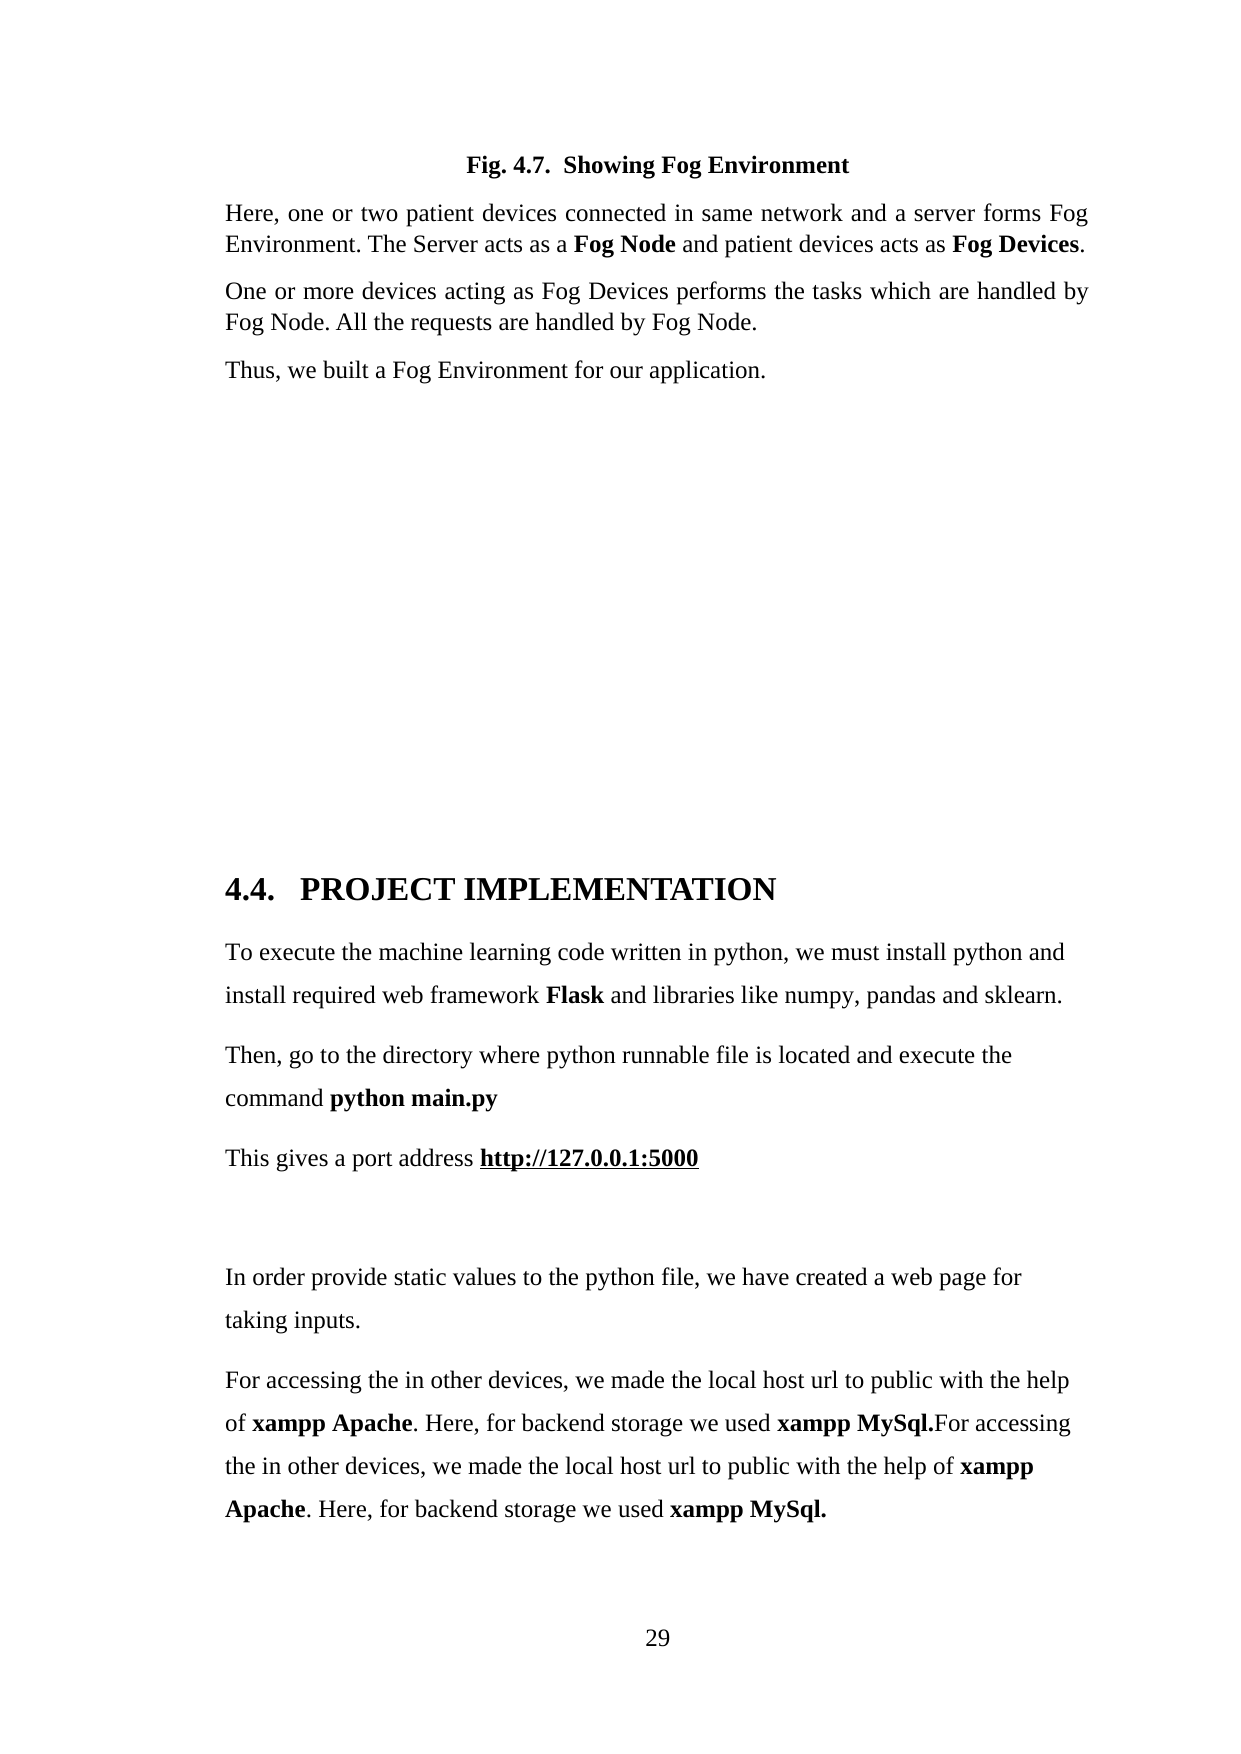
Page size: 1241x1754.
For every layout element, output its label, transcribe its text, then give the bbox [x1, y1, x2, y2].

text This gives a port address http://127.0.0.1:5000 [225, 1143, 1090, 1171]
text One or more devices acting as Fog Devices performs the tasks which are handled by Fog Node. All the requests are handled by Fog Node. [225, 276, 1090, 336]
text For accessing the in other devices, we made the local host url to public with the help of xampp Apache. Here, for backend storage we used xampp MySql.For accessing the in other devices, we made the local host url to public with the help of xampp Apache. Here, for backend storage we used xampp MySql. [225, 1365, 1090, 1523]
subtitle PROJECT IMPLEMENTATION [225, 869, 1090, 908]
text Then, go to the directory where python runnable file is located and execute the command python main.py [225, 1040, 1090, 1112]
text To execute the machine learning code written in python, we must install python and install required web framework Flask and libraries like numpy, pandas and sklearn. [225, 937, 1090, 1009]
text In order provide static values to the python file, we have created a web page for taking inputs. [225, 1262, 1090, 1334]
text Here, one or two patient devices connected in same network and a server forms Fog Environment. The Server acts as a Fog Node and patient devices acts as Fog Devices. [225, 198, 1090, 257]
text Fig. 4.7. Showing Fog Environment [225, 150, 1090, 179]
text Thus, we built a Fog Environment for our application. [225, 355, 1090, 384]
